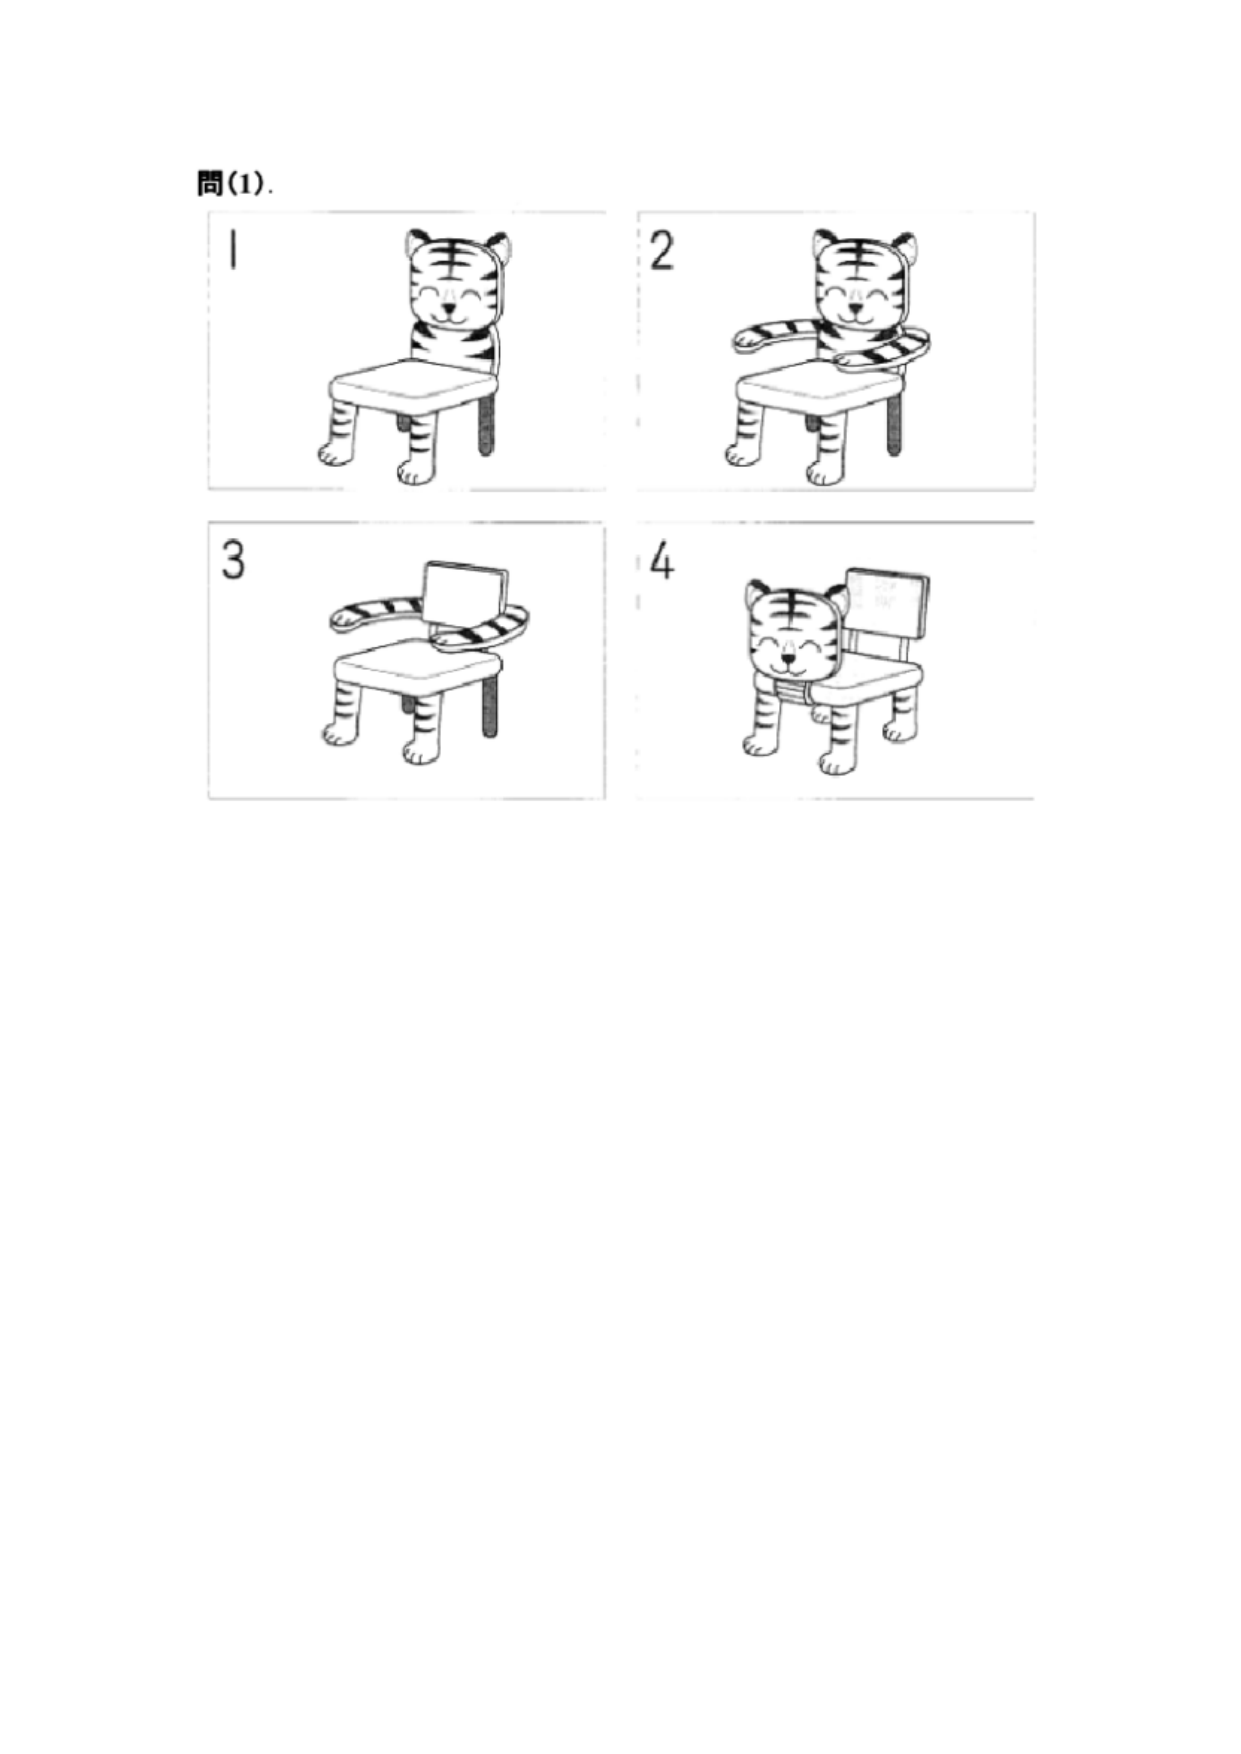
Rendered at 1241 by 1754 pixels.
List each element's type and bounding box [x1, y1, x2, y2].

picture [187, 162, 1053, 813]
